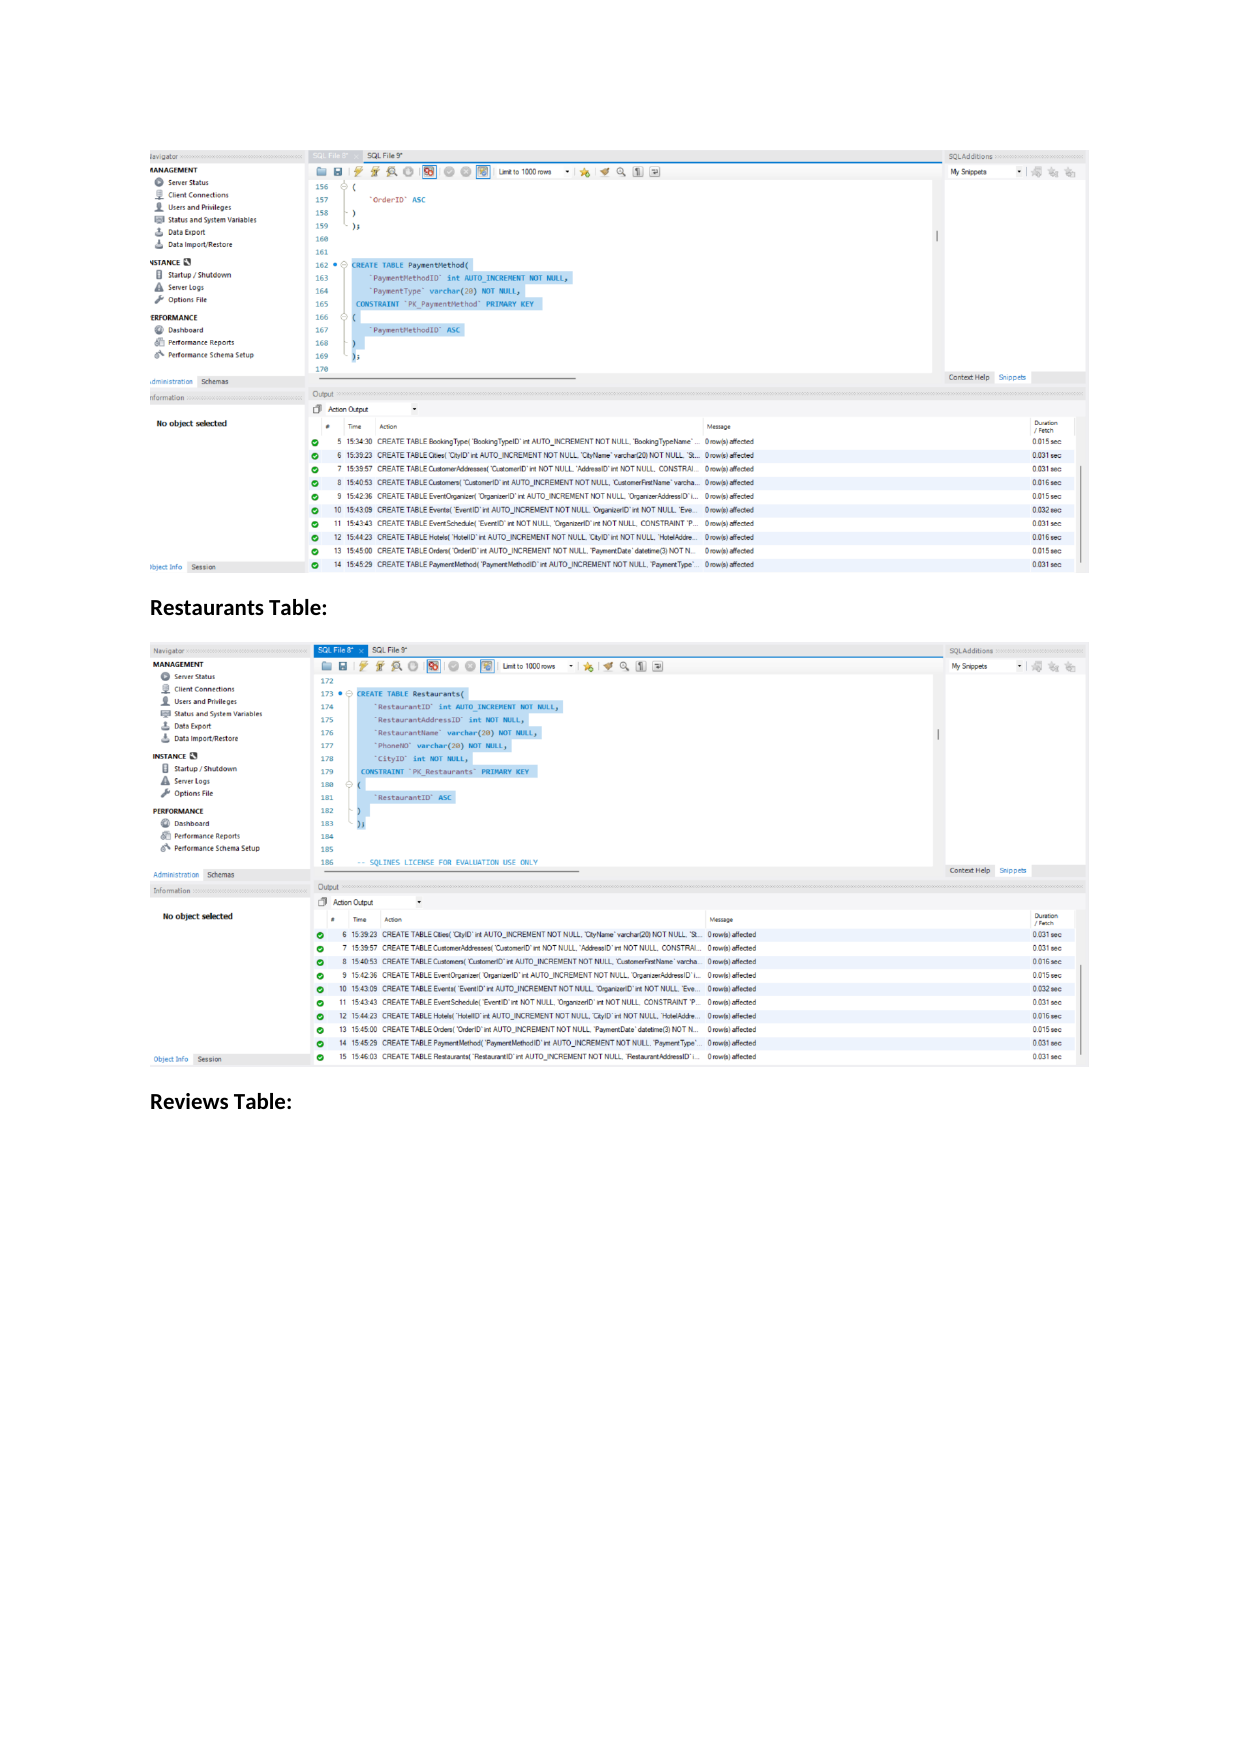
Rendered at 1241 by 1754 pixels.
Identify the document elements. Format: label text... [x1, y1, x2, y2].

picture [150, 150, 1089, 573]
picture [150, 642, 1089, 1067]
text Restaurants Table: [150, 593, 1090, 622]
text Reviews Table: [150, 1087, 1090, 1115]
